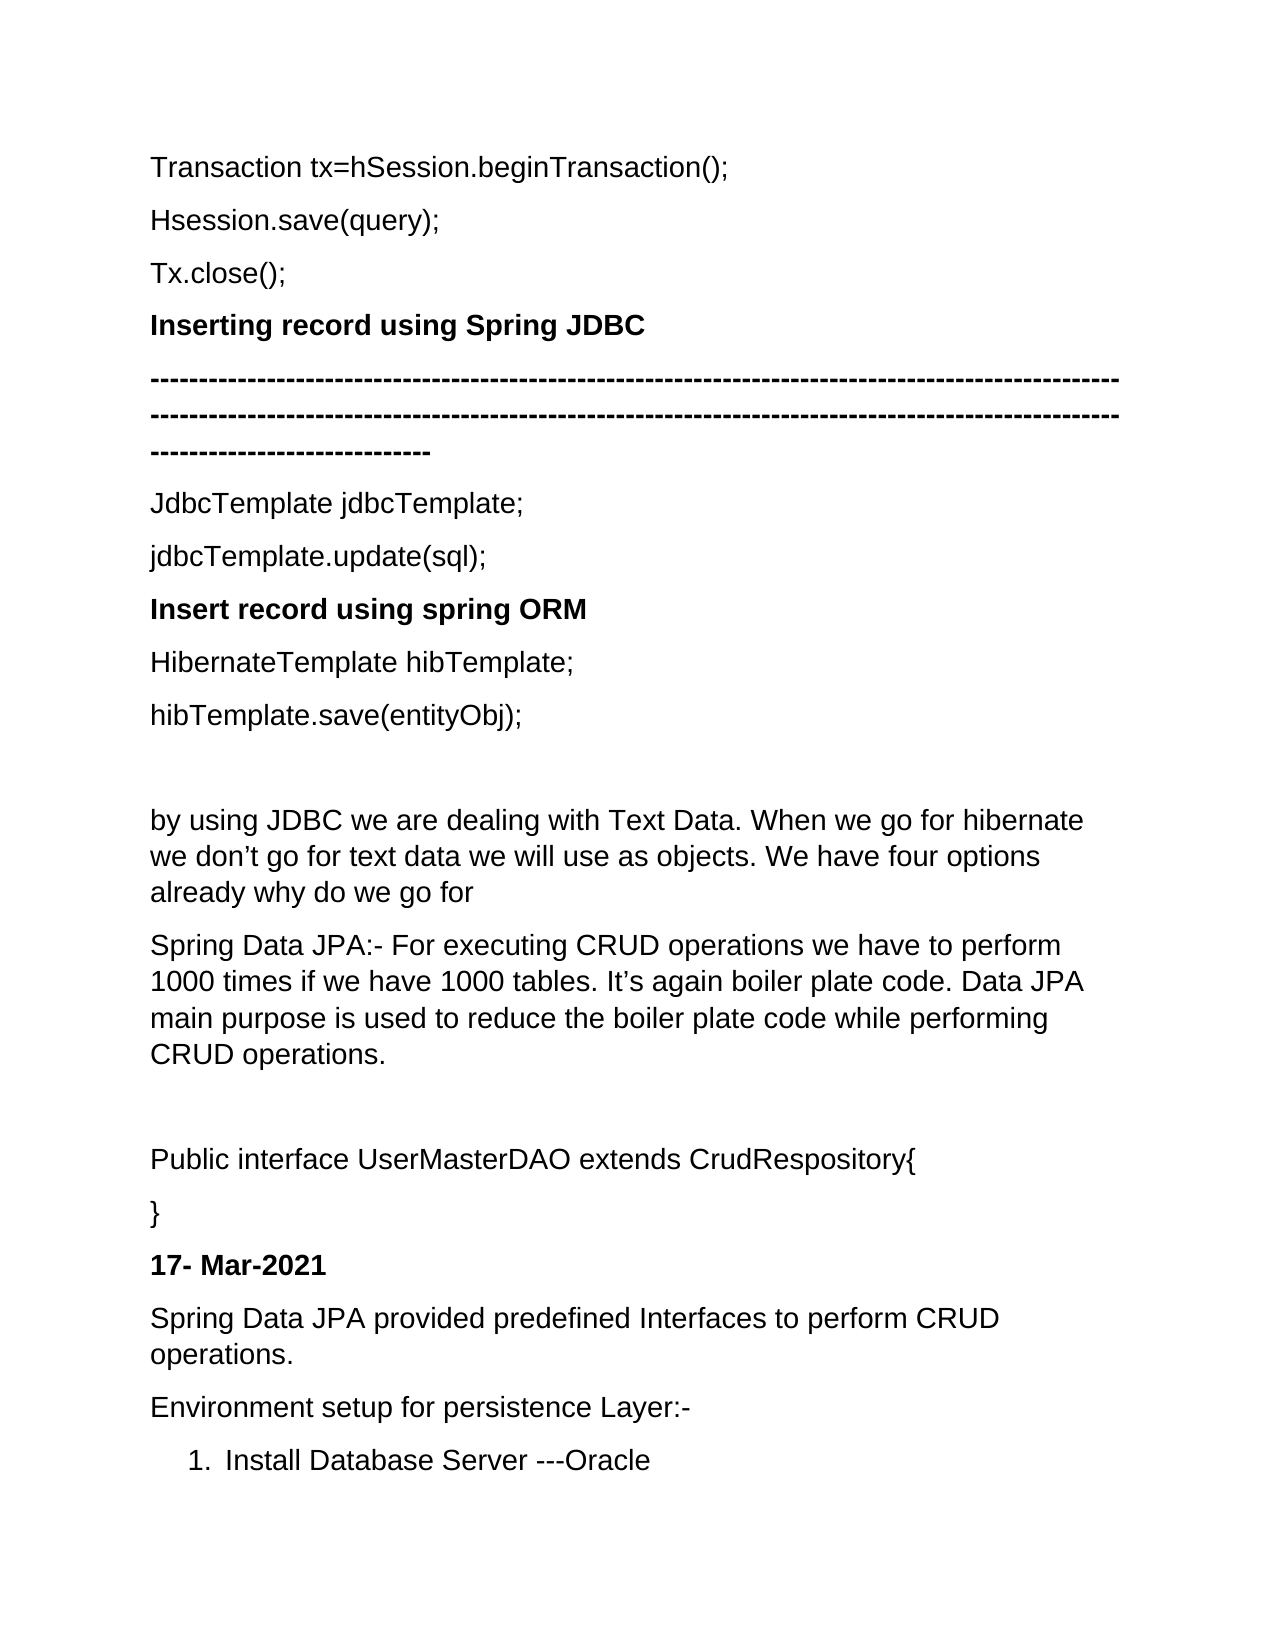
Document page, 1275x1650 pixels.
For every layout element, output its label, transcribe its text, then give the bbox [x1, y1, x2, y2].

text Spring Data JPA provided predefined Interfaces to perform CRUD operations. [150, 1301, 1125, 1371]
list Install Database Server ---Oracle [187, 1443, 1125, 1476]
text } [150, 1195, 1125, 1229]
text by using JDBC we are dealing with Text Data. When we go for hibernate we don’t go for text data we will use as objects. We have four options already why do we go for [150, 803, 1125, 909]
text JdbcTemplate jdbcTemplate; [150, 486, 1125, 520]
text Environment setup for persistence Layer:- [150, 1390, 1125, 1423]
text hibTemplate.save(entityObj); [150, 698, 1125, 731]
text Hsession.save(query); [150, 203, 1125, 236]
text HibernateTemplate hibTemplate; [150, 645, 1125, 678]
text ------------------------------------------------------------------------------------------------------------------------------------------------------------------------------------------------------------------------------------- [150, 361, 1125, 467]
text Insert record using spring ORM [150, 592, 1125, 626]
text Spring Data JPA:- For executing CRUD operations we have to perform 1000 times if we have 1000 tables. It’s again boiler plate code. Data JPA main purpose is used to reduce the boiler plate code while performing CRUD operations. [150, 928, 1125, 1070]
text Tx.close(); [150, 256, 1125, 289]
text 17- Mar-2021 [150, 1248, 1125, 1282]
text Inserting record using Spring JDBC [150, 308, 1125, 342]
text jdbcTemplate.update(sql); [150, 539, 1125, 573]
text Public interface UserMasterDAO extends CrudRespository{ [150, 1142, 1125, 1176]
text Transaction tx=hSession.beginTransaction(); [150, 150, 1125, 183]
